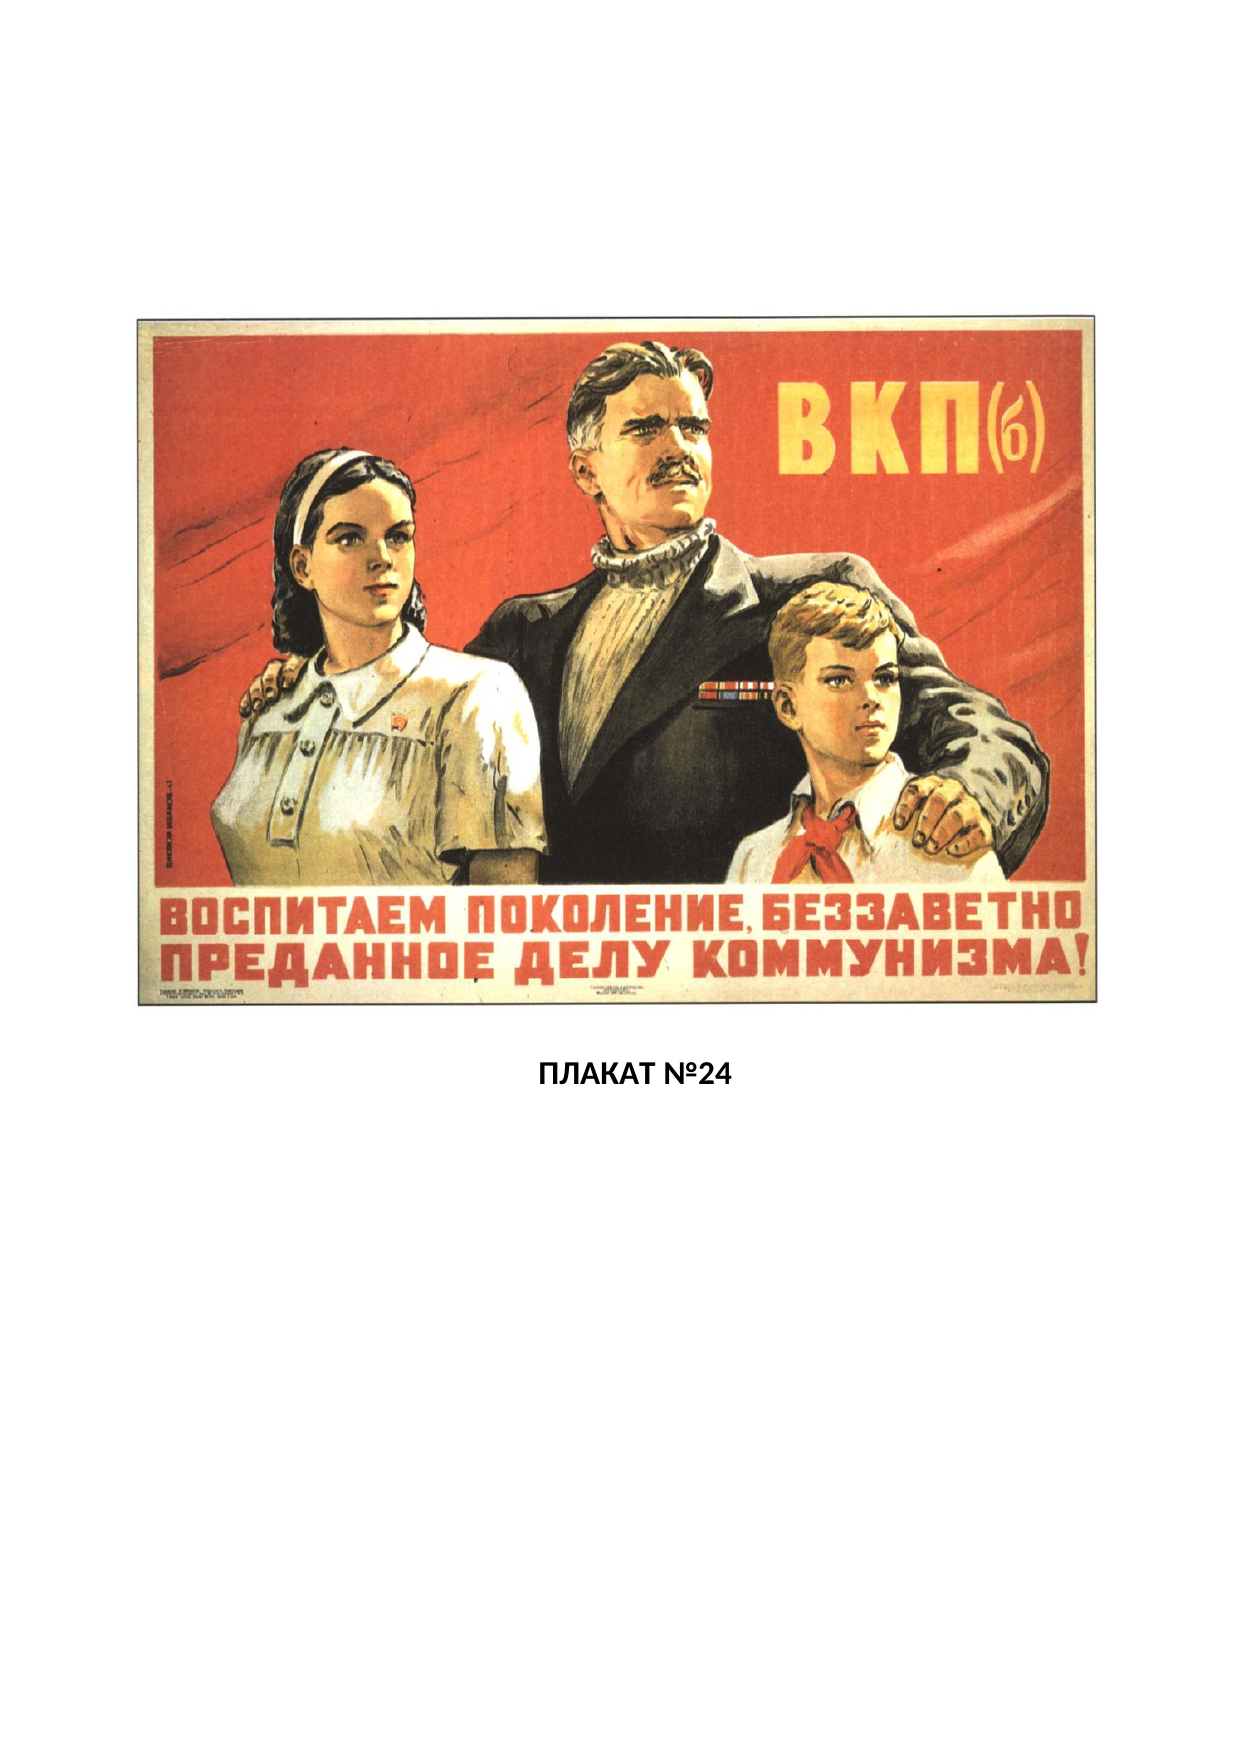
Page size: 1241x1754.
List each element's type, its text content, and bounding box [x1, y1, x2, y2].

text ПЛАКАТ №24 [118, 1052, 1152, 1093]
picture [118, 298, 1114, 1028]
